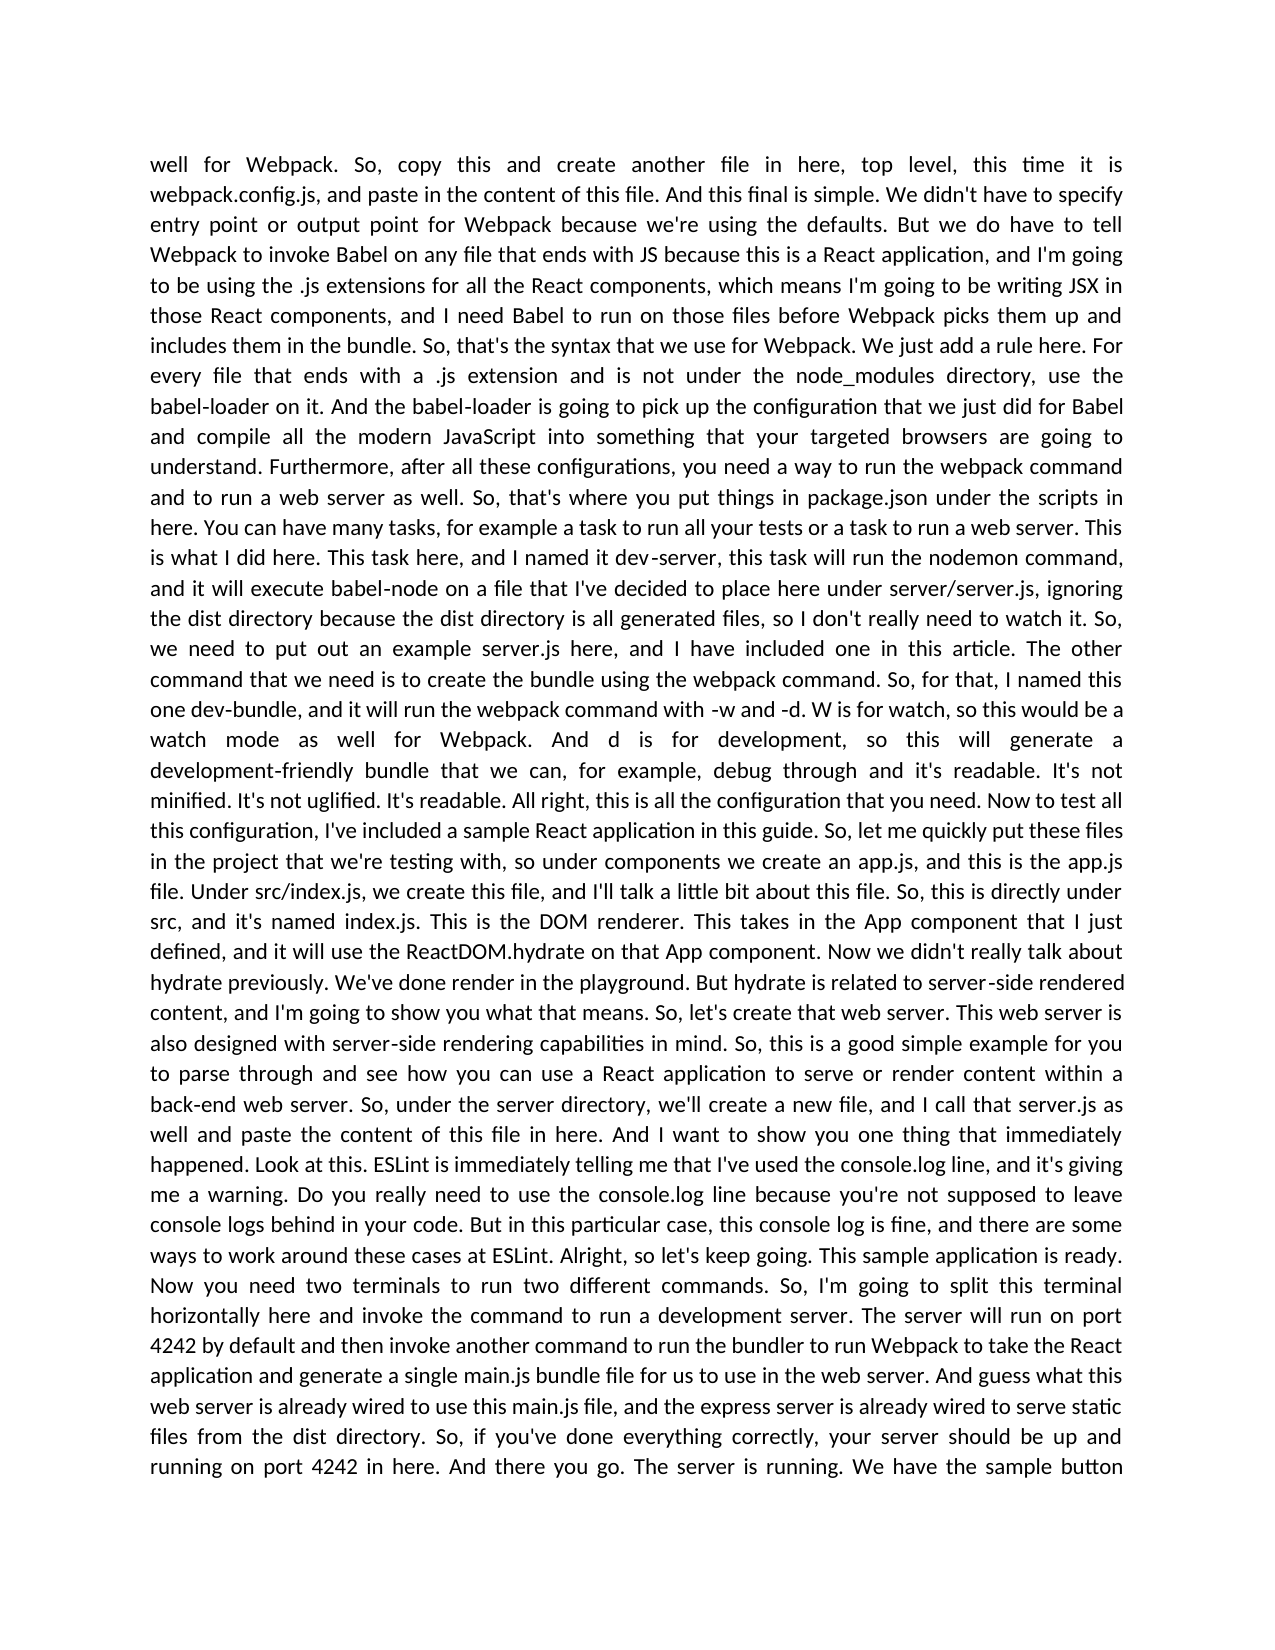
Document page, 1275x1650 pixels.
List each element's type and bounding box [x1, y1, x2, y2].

text [150, 150, 1125, 1480]
